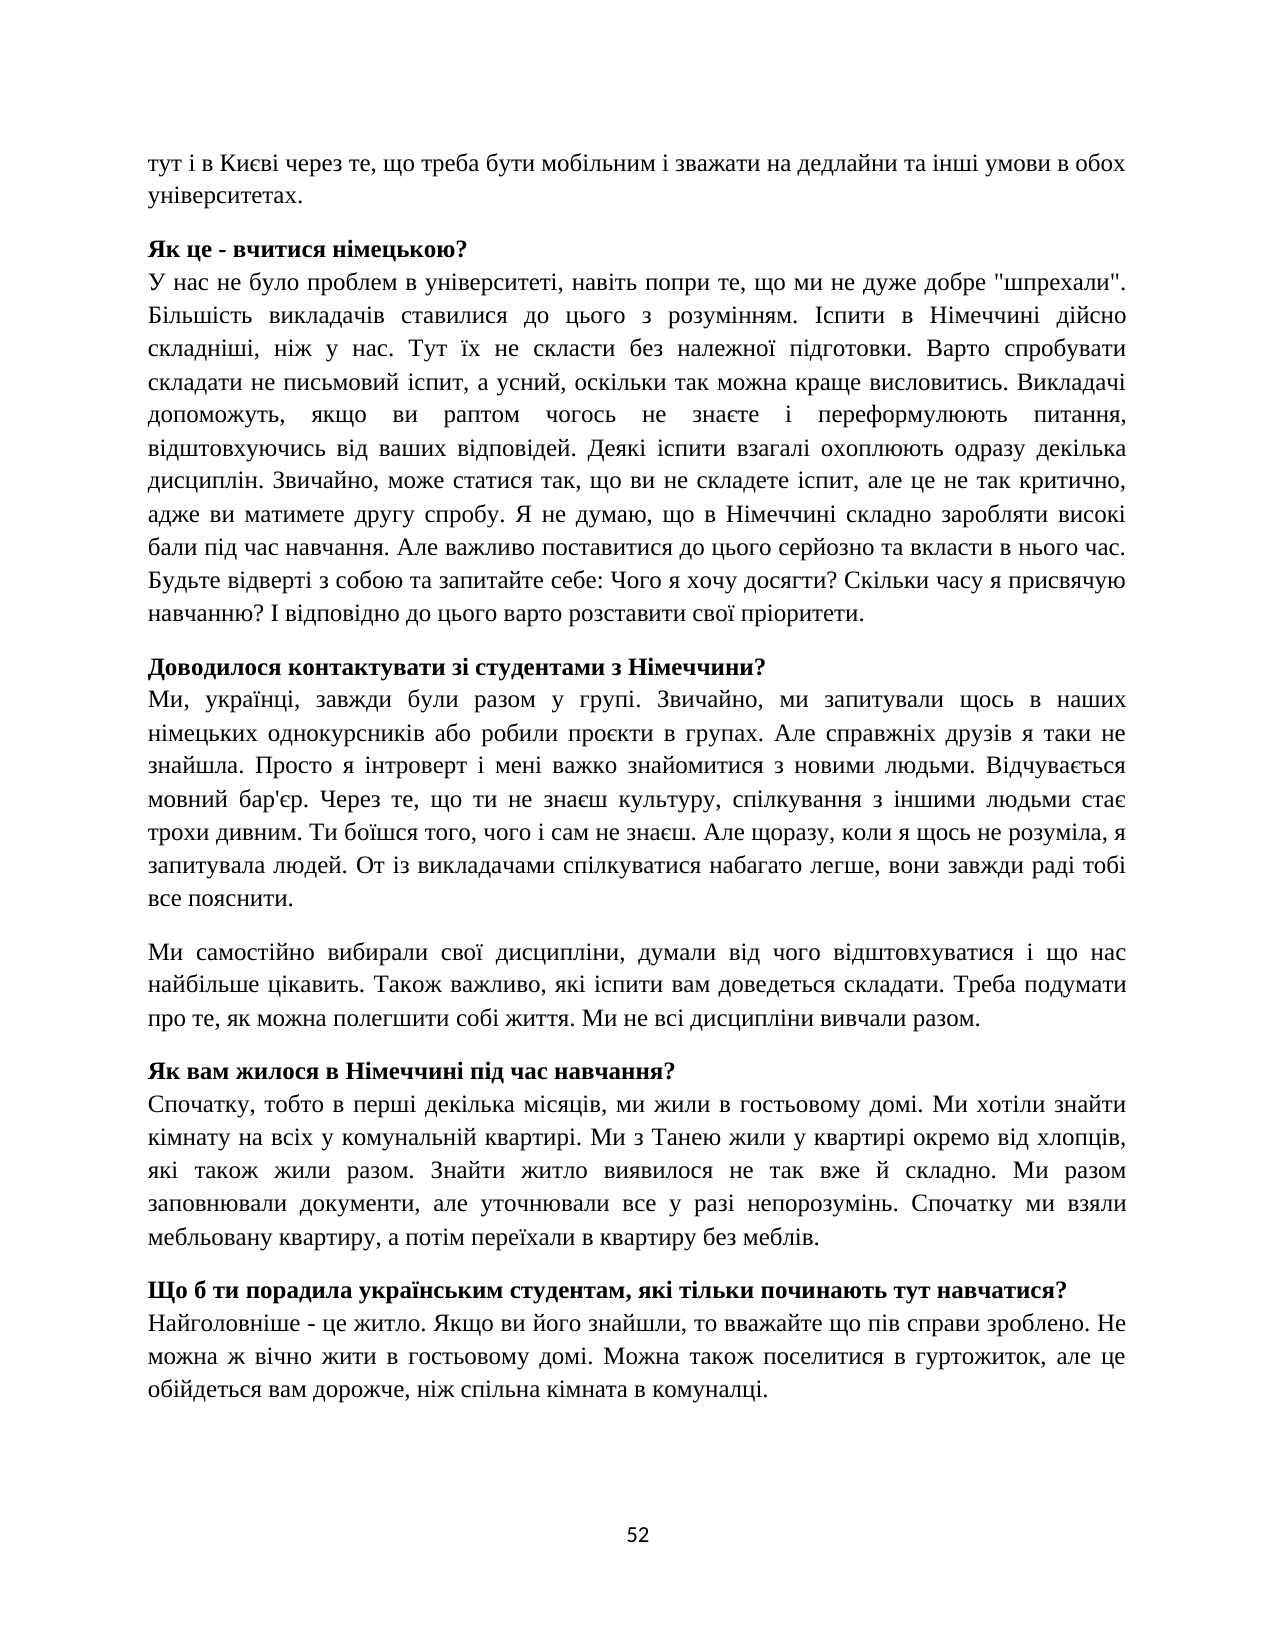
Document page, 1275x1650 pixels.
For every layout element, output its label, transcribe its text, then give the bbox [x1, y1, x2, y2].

text Ми, українці, завжди були разом у групі. Звичайно, ми запитували щось в наших німецьких однокурсників або робили проєкти в групах. Але справжніх друзів я таки не знайшла. Просто я інтроверт і мені важко знайомитися з новими людьми. Відчувається мовний бар'єр. Через те, що ти не знаєш культуру, спілкування з іншими людьми стає трохи дивним. Ти боїшся того, чого і сам не знаєш. Але щоразу, коли я щось не розуміла, я запитувала людей. От із викладачами спілкуватися набагато легше, вони завжди раді тобі все пояснити. [148, 684, 1127, 911]
text Спочатку, тобто в перші декілька місяців, ми жили в гостьовому домі. Ми хотіли знайти кімнату на всіх у комунальній квартирі. Ми з Танею жили у квартирі окремо від хлопців, які також жили разом. Знайти житло виявилося не так вже й складно. Ми разом заповнювали документи, але уточнювали все у разі непорозумінь. Спочатку ми взяли мебльовану квартиру, а потім переїхали в квартиру без меблів. [148, 1089, 1127, 1250]
text У нас не було проблем в університеті, навіть попри те, що ми не дуже добре "шпрехали". Більшість викладачів ставилися до цього з розумінням. Іспити в Німеччині дійсно складніші, ніж у нас. Тут їх не скласти без належної підготовки. Варто спробувати складати не письмовий іспит, а усний, оскільки так можна краще висловитись. Викладачі допоможуть, якщо ви раптом чогось не знаєте і переформулюють питання, відштовхуючись від ваших відповідей. Деякі іспити взагалі охоплюють одразу декілька дисциплін. Звичайно, може статися так, що ви не складете іспит, але це не так критично, адже ви матимете другу спробу. Я не думаю, що в Німеччині складно заробляти високі бали під час навчання. Але важливо поставитися до цього серйозно та вкласти в нього час. Будьте відверті з собою та запитайте себе: Чого я хочу досягти? Скільки часу я присвячую навчанню? І відповідно до цього варто розставити свої пріоритети. [148, 267, 1127, 626]
text Як вам жилося в Німеччині під час навчання? [148, 1056, 1127, 1085]
text Доводилося контактувати зі студентами з Німеччини? [148, 652, 1127, 680]
text Ми самостійно вибирали свої дисципліни, думали від чого відштовхуватися і що нас найбільше цікавить. Також важливо, які іспити вам доведеться складати. Треба подумати про те, як можна полегшити собі життя. Ми не всі дисципліни вивчали разом. [148, 937, 1127, 1031]
text Що б ти порадила українським студентам, які тільки починають тут навчатися? [148, 1275, 1127, 1304]
text Найголовніше - це житло. Якщо ви його знайшли, то вважайте що пів справи зроблено. Не можна ж вічно жити в гостьовому домі. Можна також поселитися в гуртожиток, але це обійдеться вам дорожче, ніж спільна кімната в комуналці. [148, 1308, 1127, 1403]
text Як це - вчитися німецькою? [148, 234, 1127, 263]
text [148, 148, 1127, 209]
